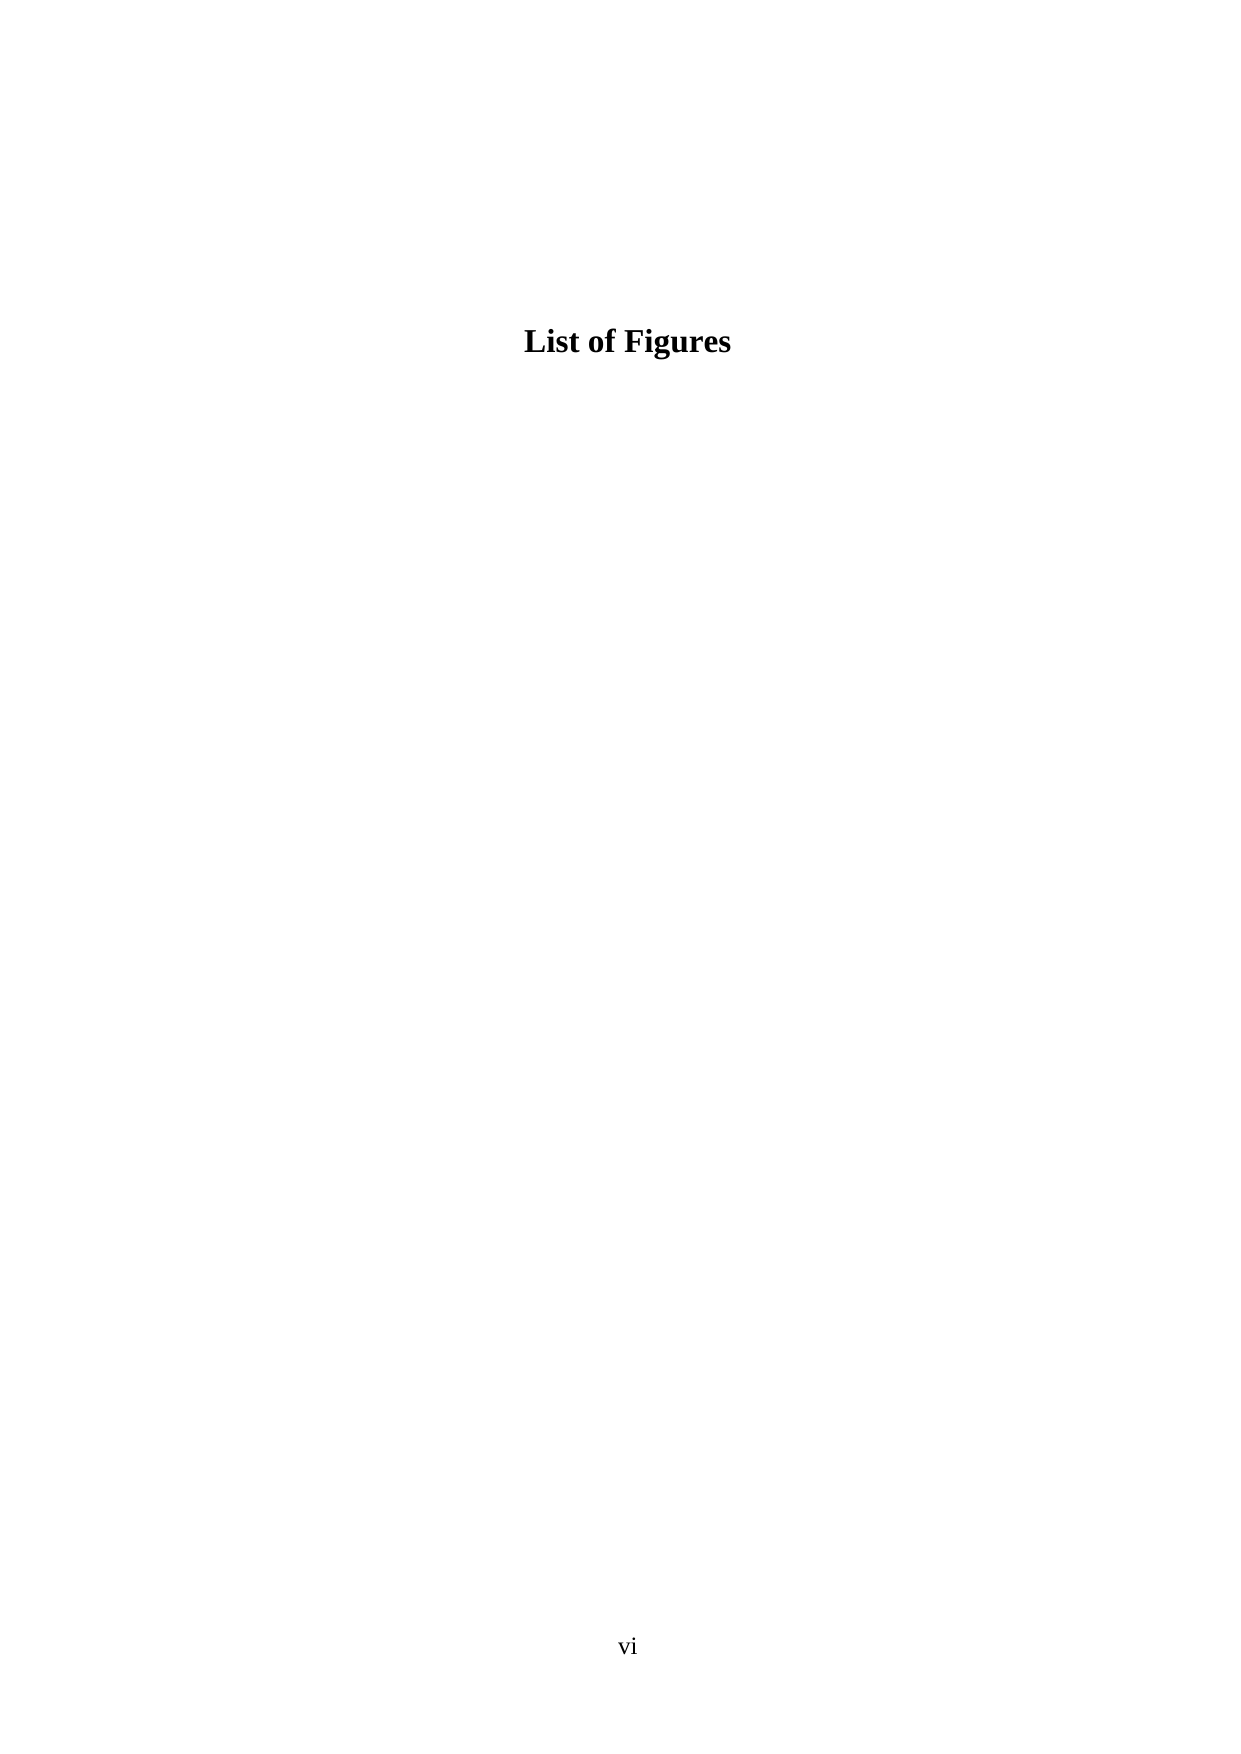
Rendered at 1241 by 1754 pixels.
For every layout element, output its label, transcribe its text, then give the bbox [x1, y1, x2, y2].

text List of Figures [135, 321, 1120, 359]
